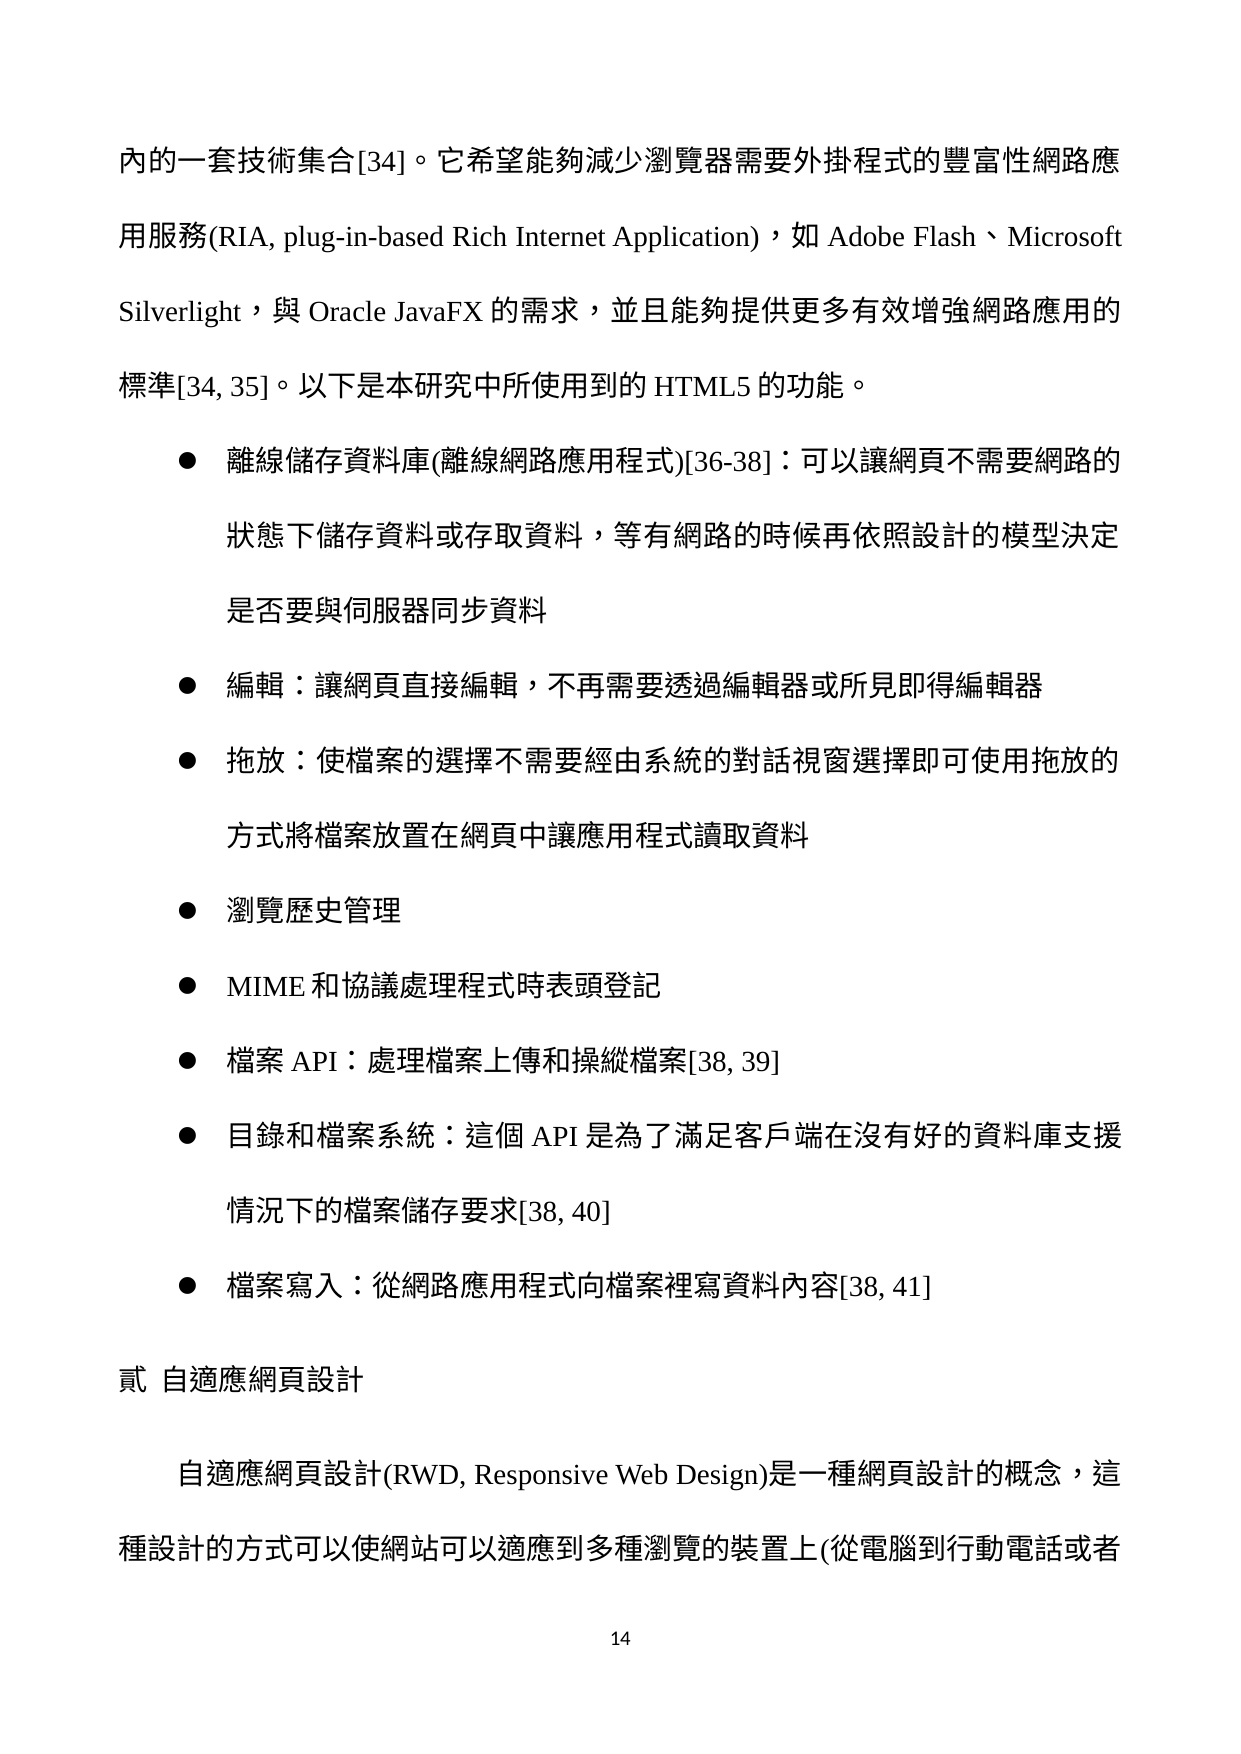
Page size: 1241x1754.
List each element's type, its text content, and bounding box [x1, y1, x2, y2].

list 目錄和檔案系統：這個API是為了滿足客戶端在沒有好的資料庫支援情況下的檔案儲存要求[38, 40] [176, 1097, 1122, 1247]
list 拖放：使檔案的選擇不需要經由系統的對話視窗選擇即可使用拖放的方式將檔案放置在網頁中讓應用程式讀取資料 [176, 722, 1122, 872]
list 檔案寫入：從網路應用程式向檔案裡寫資料內容[38, 41] [176, 1247, 1122, 1322]
list 離線儲存資料庫(離線網路應用程式)[36-38]：可以讓網頁不需要網路的狀態下儲存資料或存取資料，等有網路的時候再依照設計的模型決定是否要與伺服器同步資料 [176, 422, 1122, 647]
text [118, 1434, 1122, 1584]
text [118, 122, 1122, 422]
subtitle 自適應網頁設計 [118, 1340, 1122, 1415]
list 編輯：讓網頁直接編輯，不再需要透過編輯器或所見即得編輯器 [176, 647, 1122, 722]
list MIME和協議處理程式時表頭登記 [176, 947, 1122, 1022]
list 檔案API：處理檔案上傳和操縱檔案[38, 39] [176, 1022, 1122, 1097]
list 瀏覽歷史管理 [176, 872, 1122, 947]
